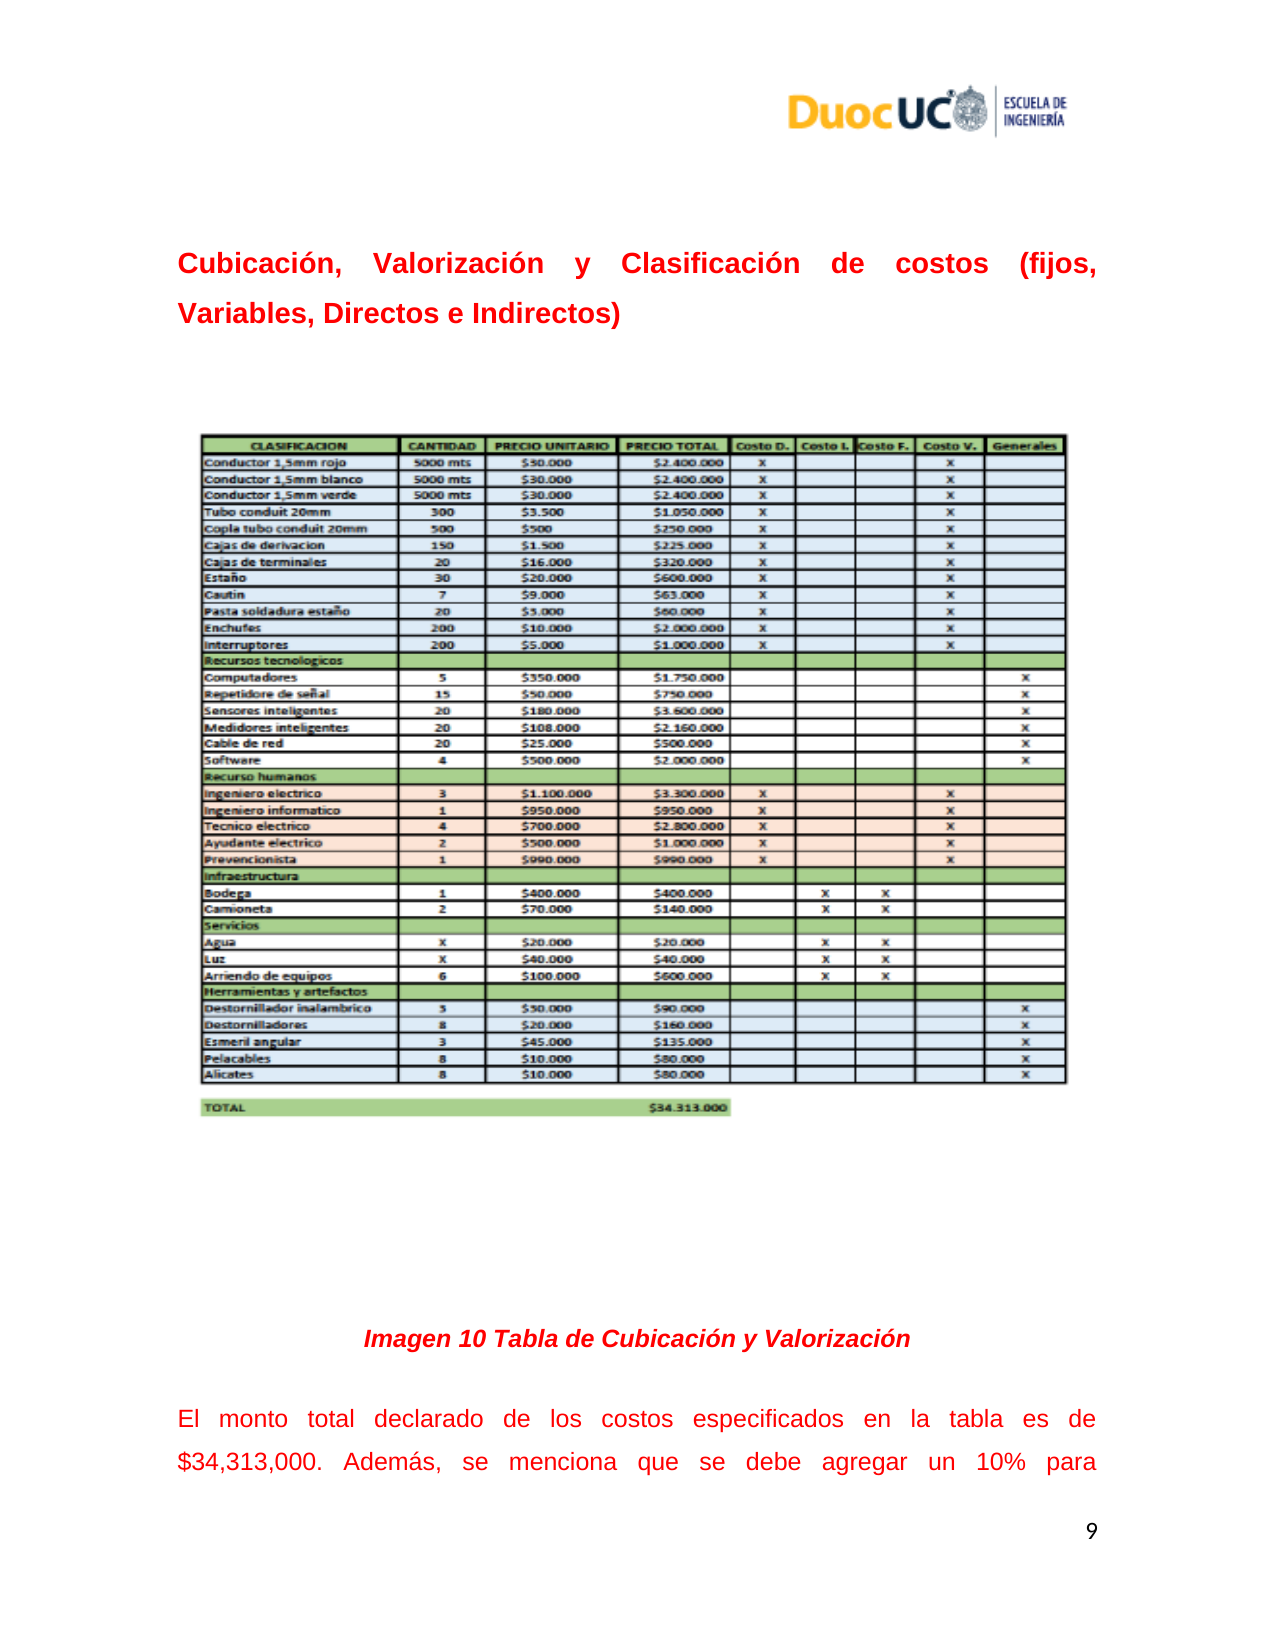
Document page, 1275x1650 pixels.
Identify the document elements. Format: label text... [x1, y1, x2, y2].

picture [771, 73, 1088, 149]
text Imagen 10 Tabla de Cubicación y Valorización [177, 1324, 1098, 1353]
subtitle Cubicación, Valorización y Clasificación de costos (fijos, Variables, Directos e Indirectos) [177, 246, 1098, 329]
